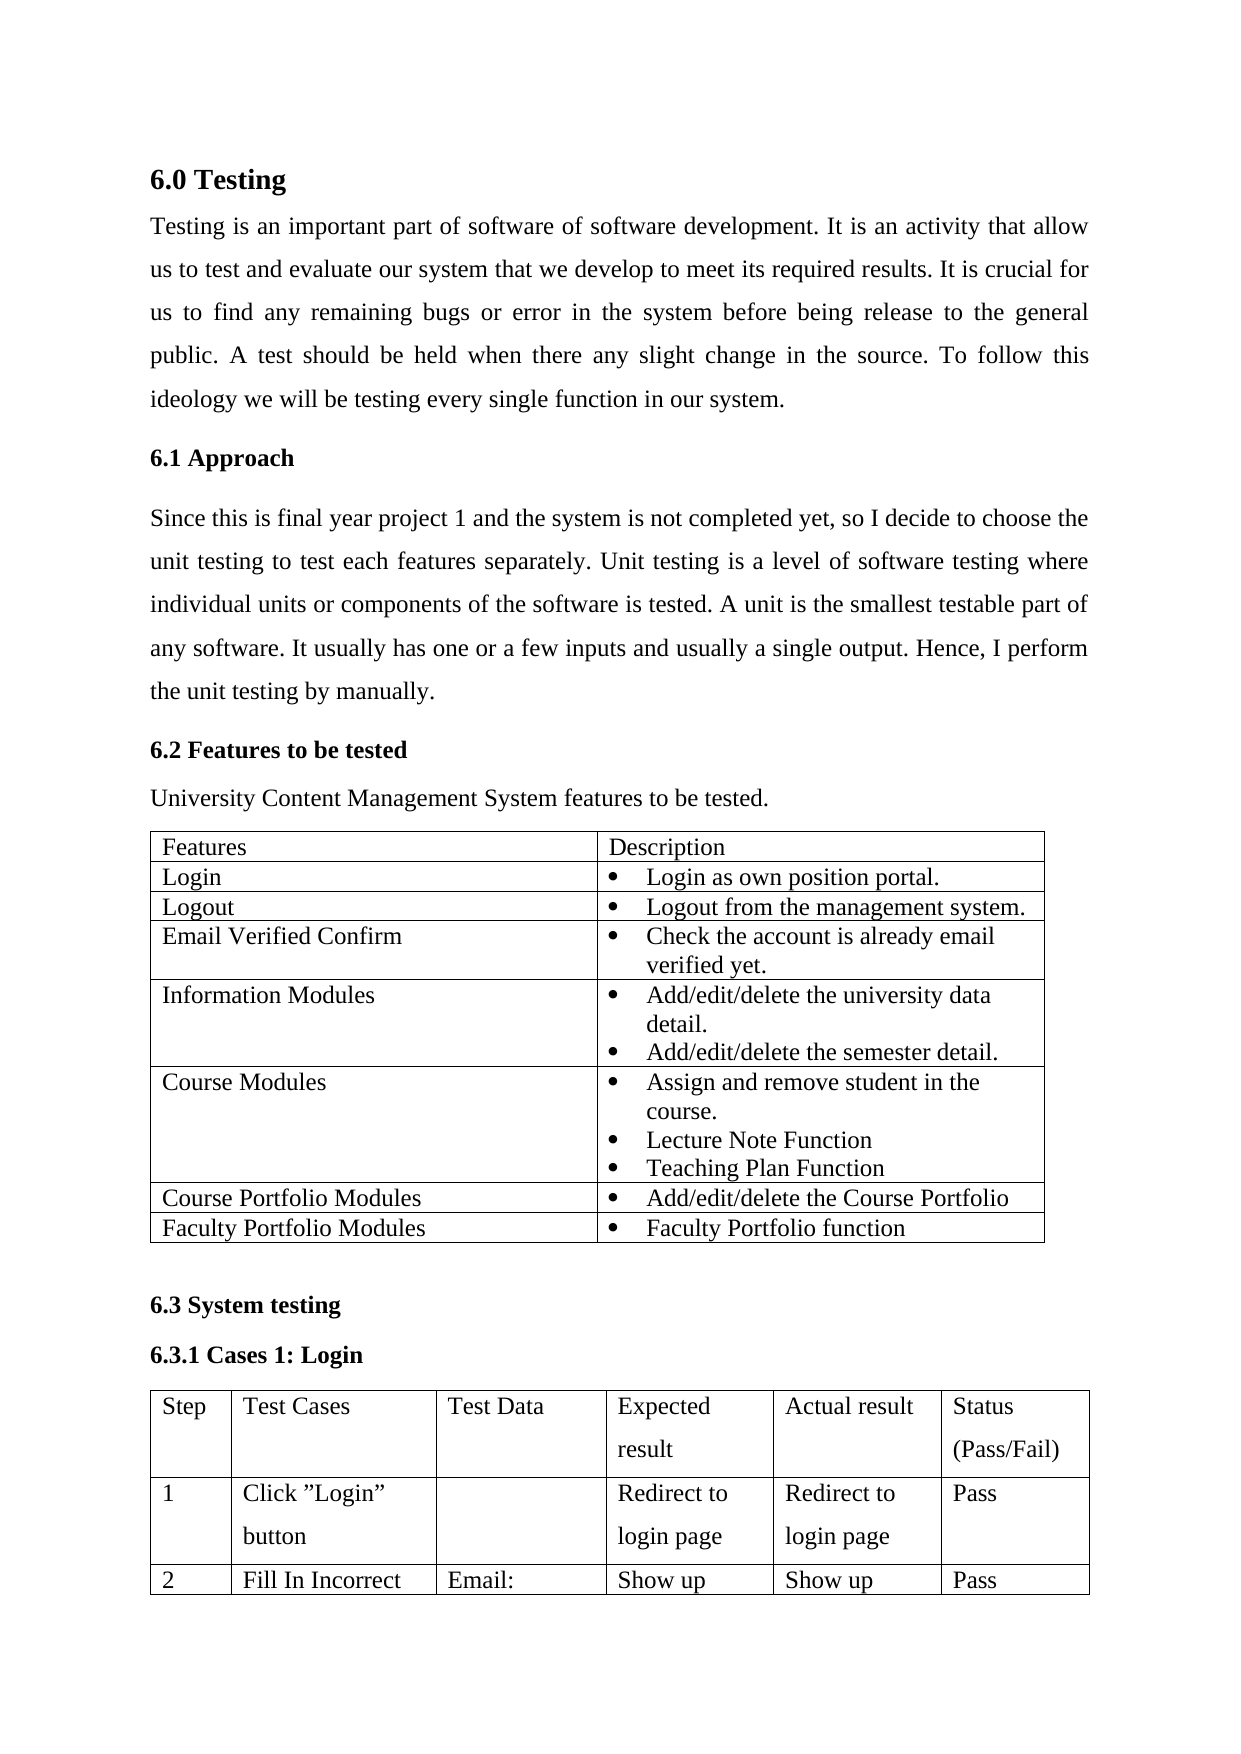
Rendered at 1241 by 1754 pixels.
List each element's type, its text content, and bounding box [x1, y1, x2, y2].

table_cell Course Modules [151, 1067, 597, 1182]
table_cell Course Portfolio Modules [151, 1183, 597, 1212]
table_cell Pass [942, 1478, 1089, 1564]
table_cell Add/edit/delete the university data detail. Add/edit/delete the semester detail. [598, 980, 1044, 1066]
table_header Step [151, 1391, 231, 1477]
text Since this is final year project 1 and the system is not completed yet, so I decide to choose the unit testing to test each features separately. Unit testing is a level of software testing where individual units or components of the software is tested. A unit is the smallest testable part of any software. It usually has one or a few inputs and usually a single output. Hence, I perform the unit testing by manually. [150, 503, 1090, 704]
table_header Actual result [774, 1391, 941, 1477]
table_cell Faculty Portfolio function [598, 1213, 1044, 1242]
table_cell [607, 1565, 773, 1594]
text University Content Management System features to be tested. [150, 783, 1090, 812]
table_cell Email Verified Confirm [151, 921, 597, 979]
table_cell Faculty Portfolio Modules [151, 1213, 597, 1242]
table_cell Logout [151, 892, 597, 920]
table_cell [437, 1565, 606, 1594]
table_cell Click ”Login” button [232, 1478, 436, 1564]
table_header Description [598, 832, 1044, 861]
table_cell Logout from the management system. [598, 892, 1044, 920]
table_cell Login [151, 862, 597, 891]
table_header Expected result [607, 1391, 773, 1477]
table_header Test Cases [232, 1391, 436, 1477]
text 6.3.1 Cases 1: Login [150, 1340, 1090, 1369]
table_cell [232, 1565, 436, 1594]
table_cell Check the account is already email verified yet. [598, 921, 1044, 979]
table_cell Add/edit/delete the Course Portfolio [598, 1183, 1044, 1212]
table_cell [437, 1478, 606, 1564]
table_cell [774, 1565, 941, 1594]
table_cell 1 [151, 1478, 231, 1564]
text 6.1 Approach [150, 443, 1090, 472]
text Testing is an important part of software of software development. It is an activity that allow us to test and evaluate our system that we develop to meet its required results. It is crucial for us to find any remaining bugs or error in the system before being release to the general public. A test should be held when there any slight change in the source. To follow this ideology we will be testing every single function in our system. [150, 211, 1090, 412]
subtitle 6.0 Testing [150, 162, 1090, 196]
table_cell Redirect to login page [774, 1478, 941, 1564]
table_cell Redirect to login page [607, 1478, 773, 1564]
text 6.2 Features to be tested [150, 736, 1090, 764]
table_cell Information Modules [151, 980, 597, 1066]
table_cell 2 [151, 1565, 231, 1594]
table_header Features [151, 832, 597, 861]
table_header Test Data [437, 1391, 606, 1477]
table_cell Login as own position portal. [598, 862, 1044, 891]
table_cell Pass [942, 1565, 1089, 1594]
table_cell Assign and remove student in the course. Lecture Note Function Teaching Plan Function [598, 1067, 1044, 1182]
text 6.3 System testing [150, 1291, 1090, 1319]
table_header Status (Pass/Fail) [942, 1391, 1089, 1477]
